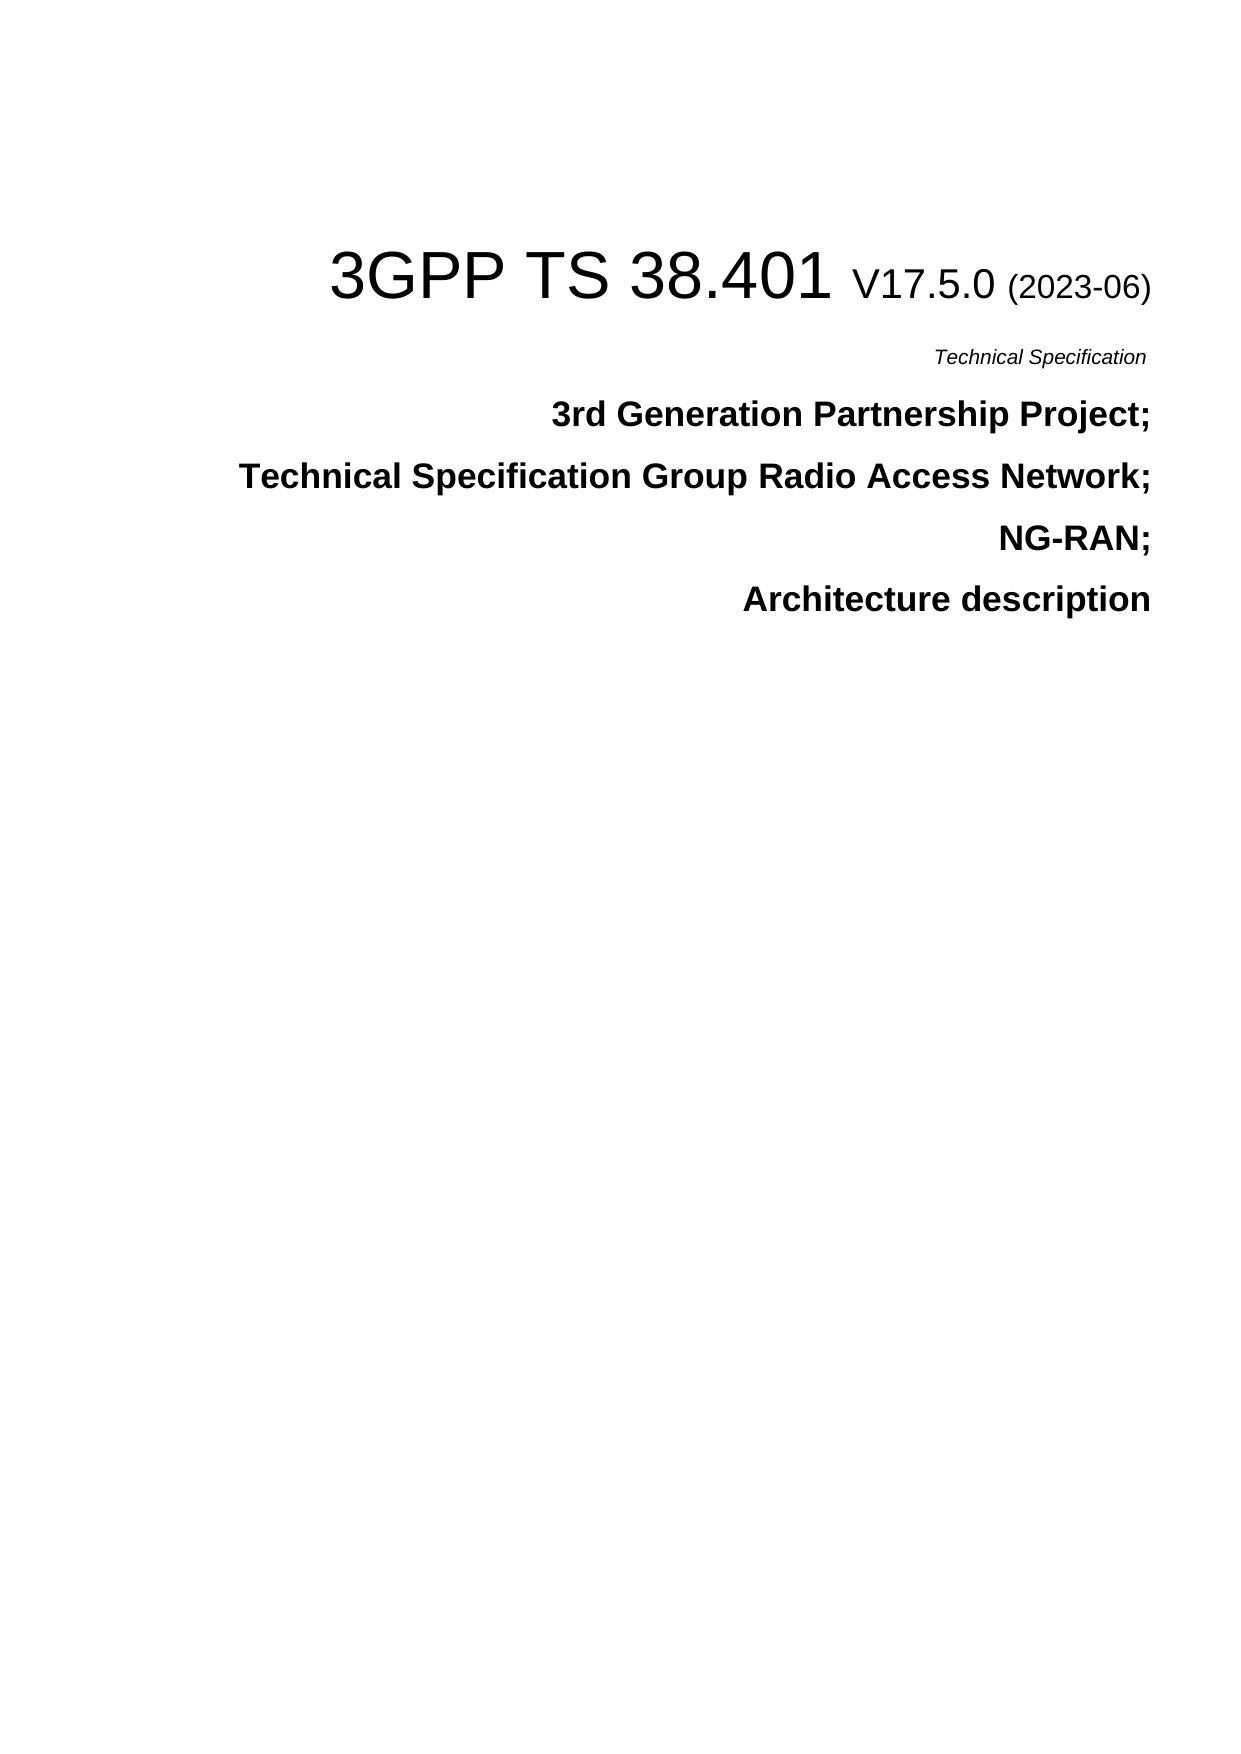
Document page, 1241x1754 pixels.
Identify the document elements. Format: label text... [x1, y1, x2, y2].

text Architecture description [89, 578, 1152, 619]
text Technical Specification [89, 345, 1149, 369]
text 3rd Generation Partnership Project; [89, 393, 1152, 434]
text 3GPP TS 38.401 V17.5.0 (2023-06) [89, 236, 1152, 313]
text Technical Specification Group Radio Access Network; [89, 455, 1152, 496]
text NG-RAN; [89, 517, 1152, 557]
